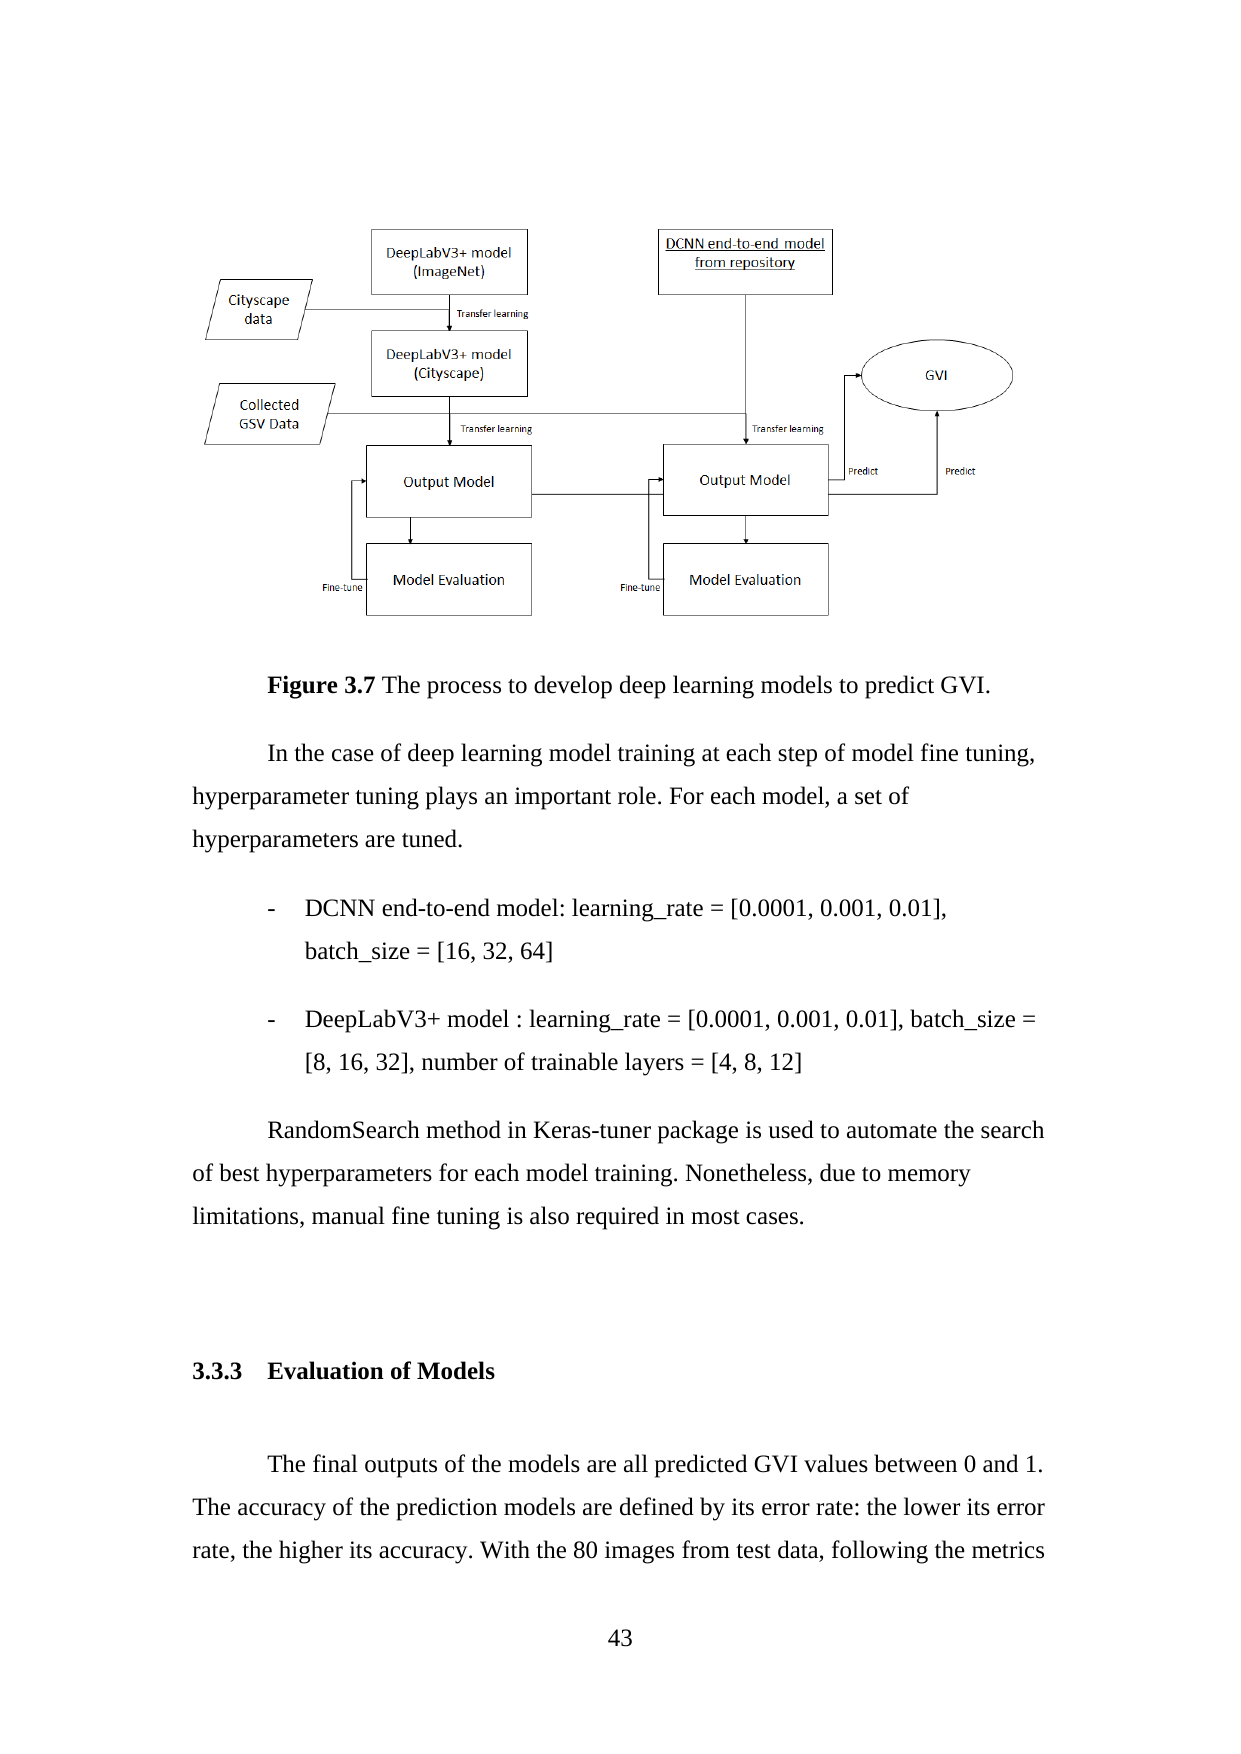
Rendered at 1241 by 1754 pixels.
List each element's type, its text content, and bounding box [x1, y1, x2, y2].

picture [192, 147, 1049, 631]
text Figure 3.7 The process to develop deep learning models to predict GVI. [192, 670, 1048, 699]
list DCNN end-to-end model: learning_rate = [0.0001, 0.001, 0.01], batch_size = [16, 32, 64] [267, 893, 1048, 964]
subtitle Evaluation of Models [192, 1356, 1048, 1384]
text In the case of deep learning model training at each step of model fine tuning, hyperparameter tuning plays an important role. For each model, a set of hyperparameters are tuned. [192, 738, 1048, 853]
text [192, 1449, 1048, 1564]
list DeepLabV3+ model : learning_rate = [0.0001, 0.001, 0.01], batch_size = [8, 16, 32], number of trainable layers = [4, 8, 12] [267, 1004, 1048, 1076]
text RandomSearch method in Keras-tuner package is used to automate the search of best hyperparameters for each model training. Nonetheless, due to memory limitations, manual fine tuning is also required in most cases. [192, 1115, 1048, 1316]
